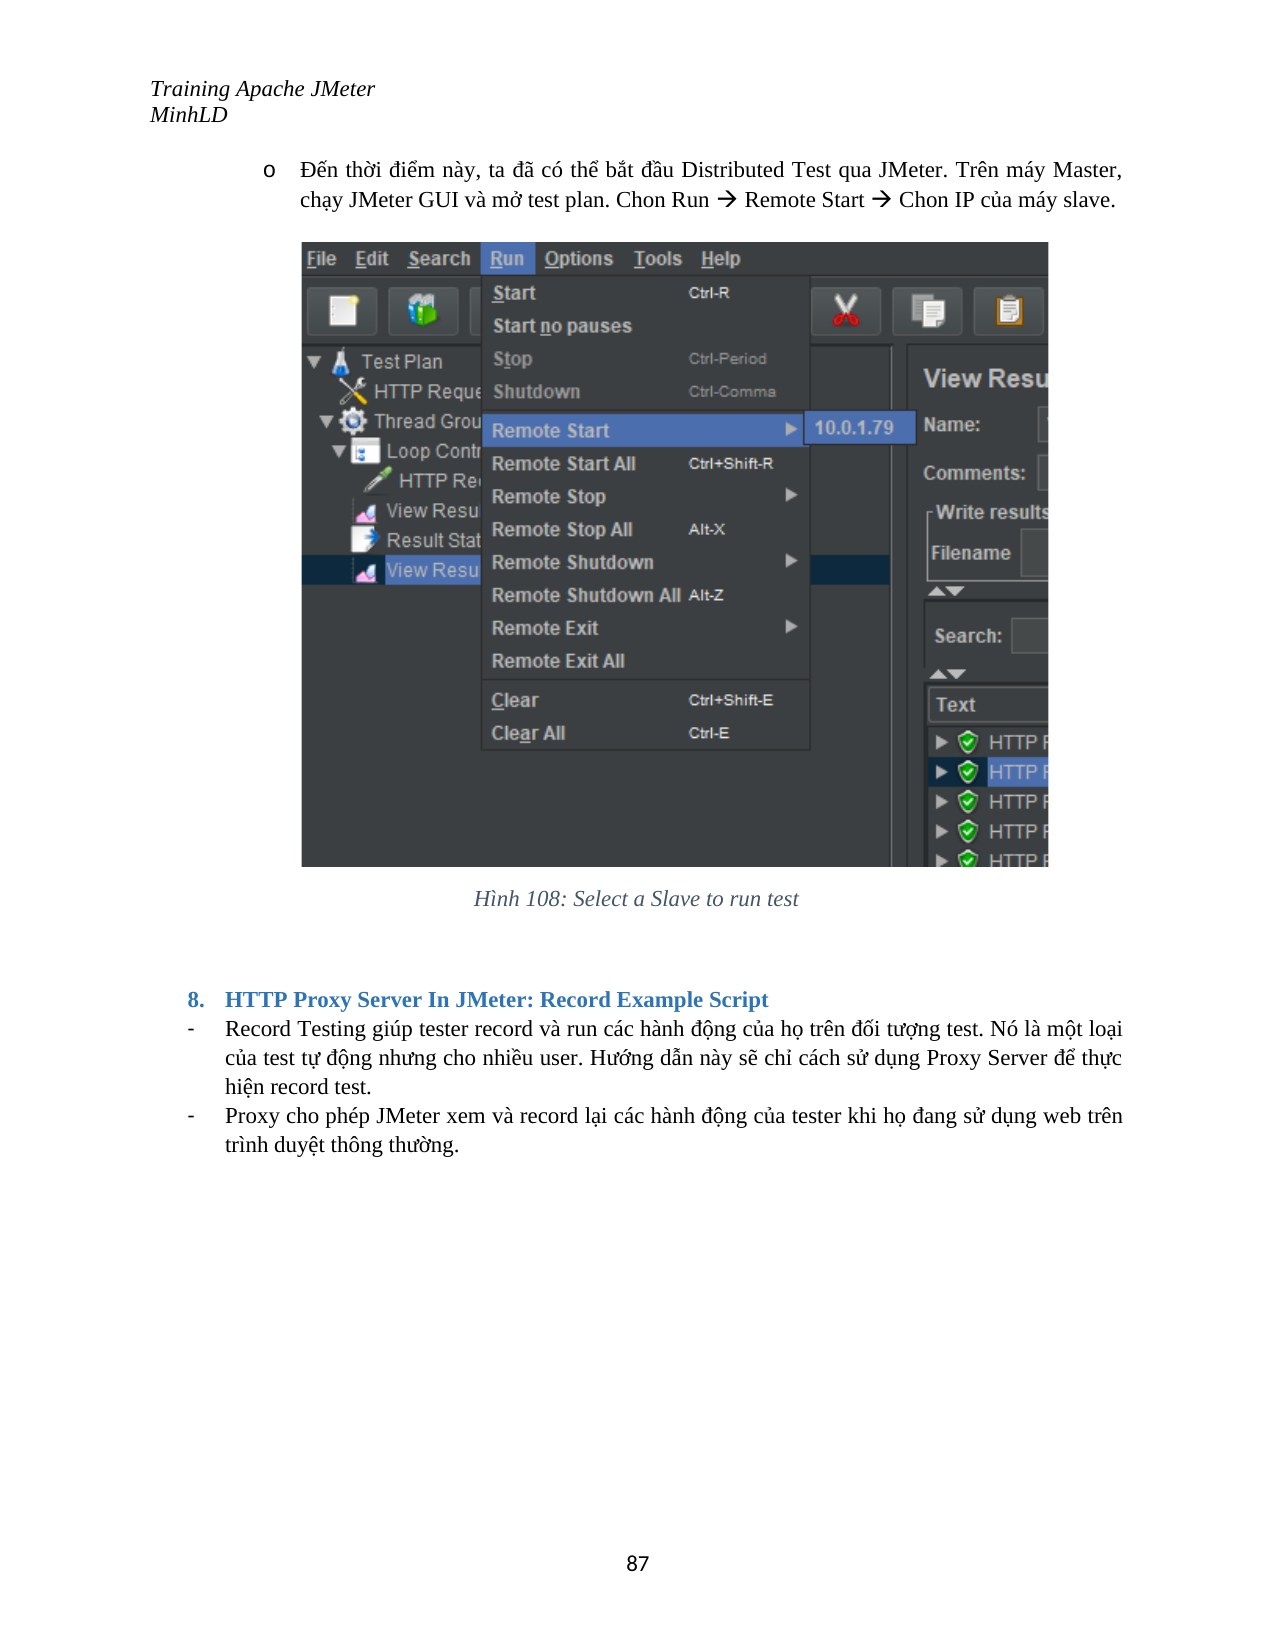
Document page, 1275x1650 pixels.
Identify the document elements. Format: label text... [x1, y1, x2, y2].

picture [301, 242, 1049, 867]
list Proxy cho phép JMeter xem và record lại các hành động của tester khi họ đang sử dụng web trên trình duyệt thông thường. [187, 1101, 1125, 1158]
list Đến thời điểm này, ta đã có thể bắt đầu Distributed Test qua JMeter. Trên máy Master, chạy JMeter GUI và mở test plan. Chon Run Remote Start Chon IP của máy slave. [262, 156, 1125, 212]
list Record Testing giúp tester record và run các hành động của họ trên đối tượng test. Nó là một loại của test tự động nhưng cho nhiều user. Hướng dẫn này sẽ chỉ cách sử dụng Proxy Server để thực hiện record test. [187, 1014, 1125, 1099]
text Hình 108: Select a Slave to run test [150, 885, 1125, 912]
subtitle HTTP Proxy Server In JMeter: Record Example Script [187, 986, 1125, 1012]
